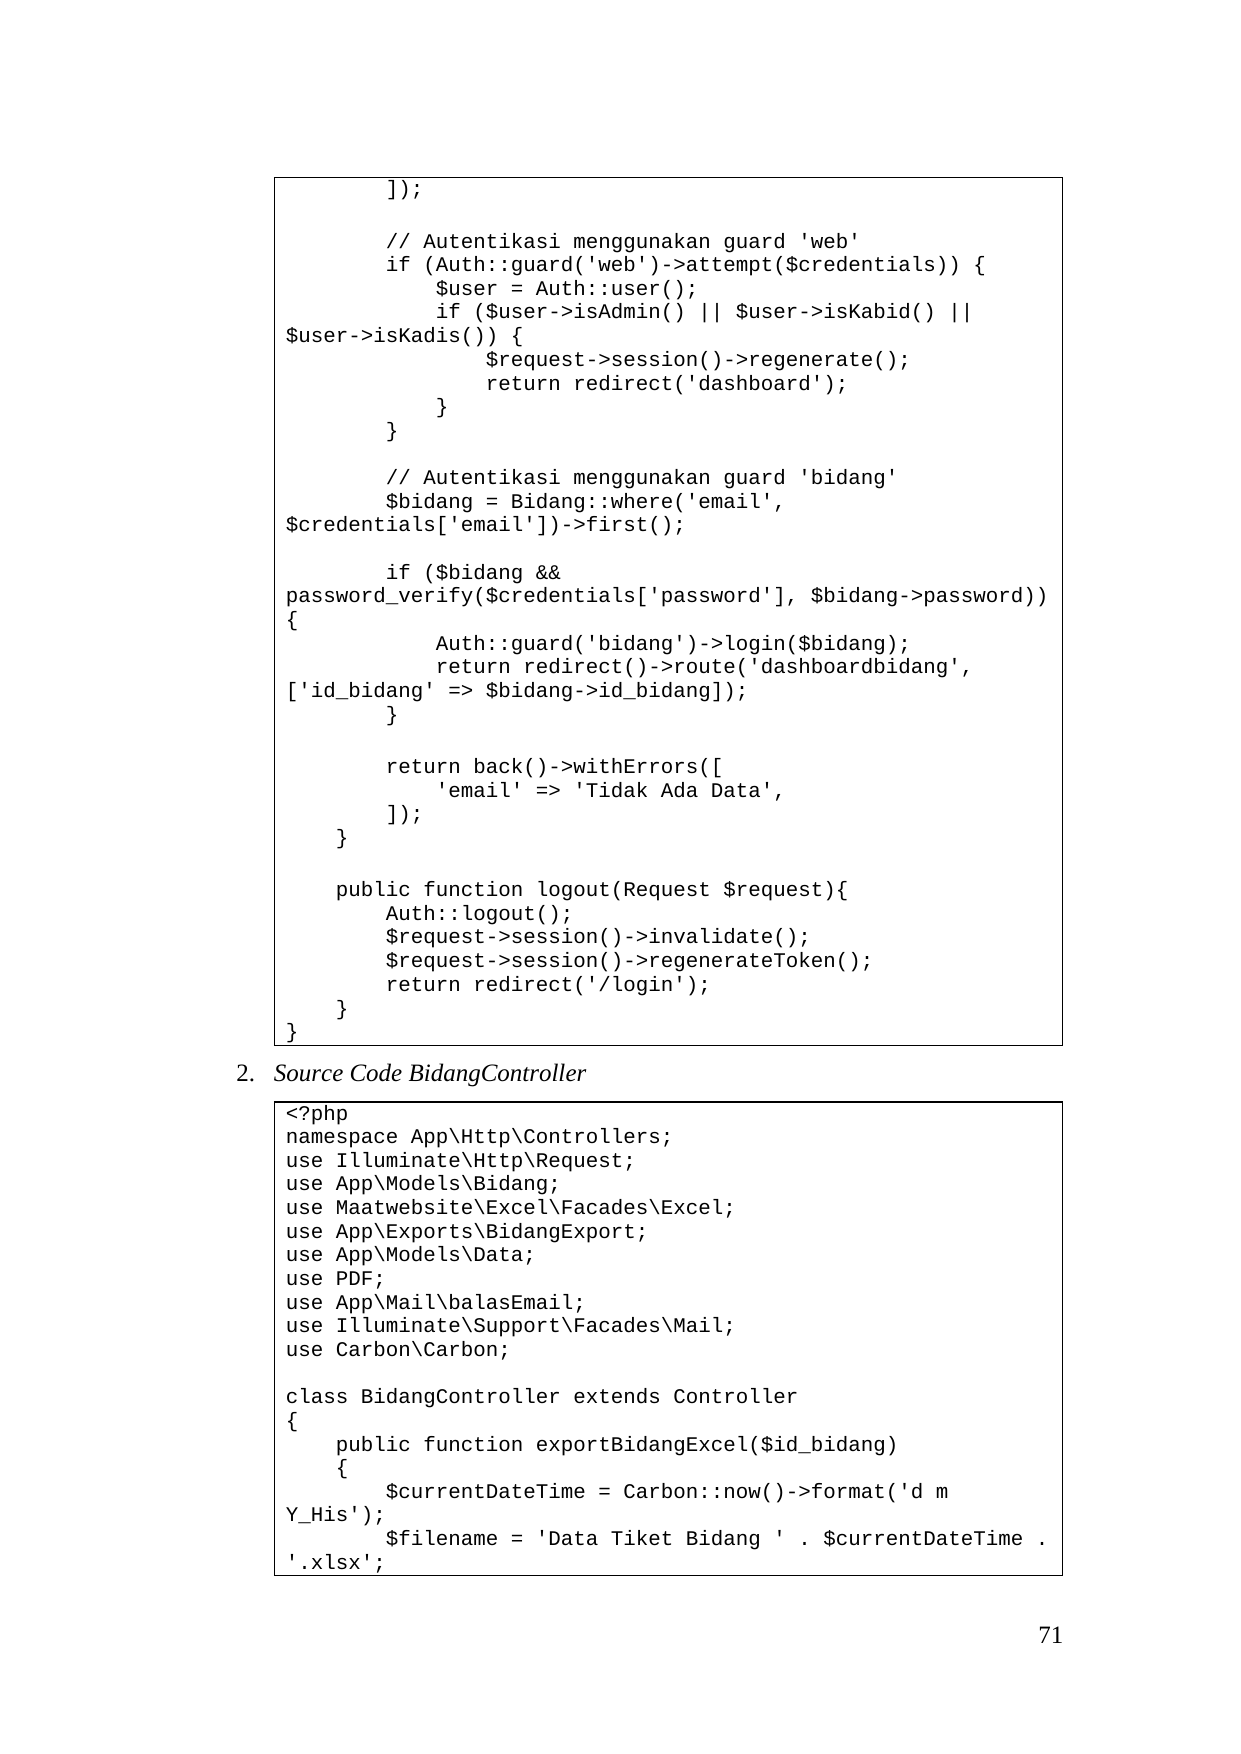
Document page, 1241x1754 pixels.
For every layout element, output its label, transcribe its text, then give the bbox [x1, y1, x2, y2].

list Source Code BidangController [236, 1058, 1063, 1087]
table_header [275, 178, 1062, 1045]
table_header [275, 1103, 1062, 1575]
